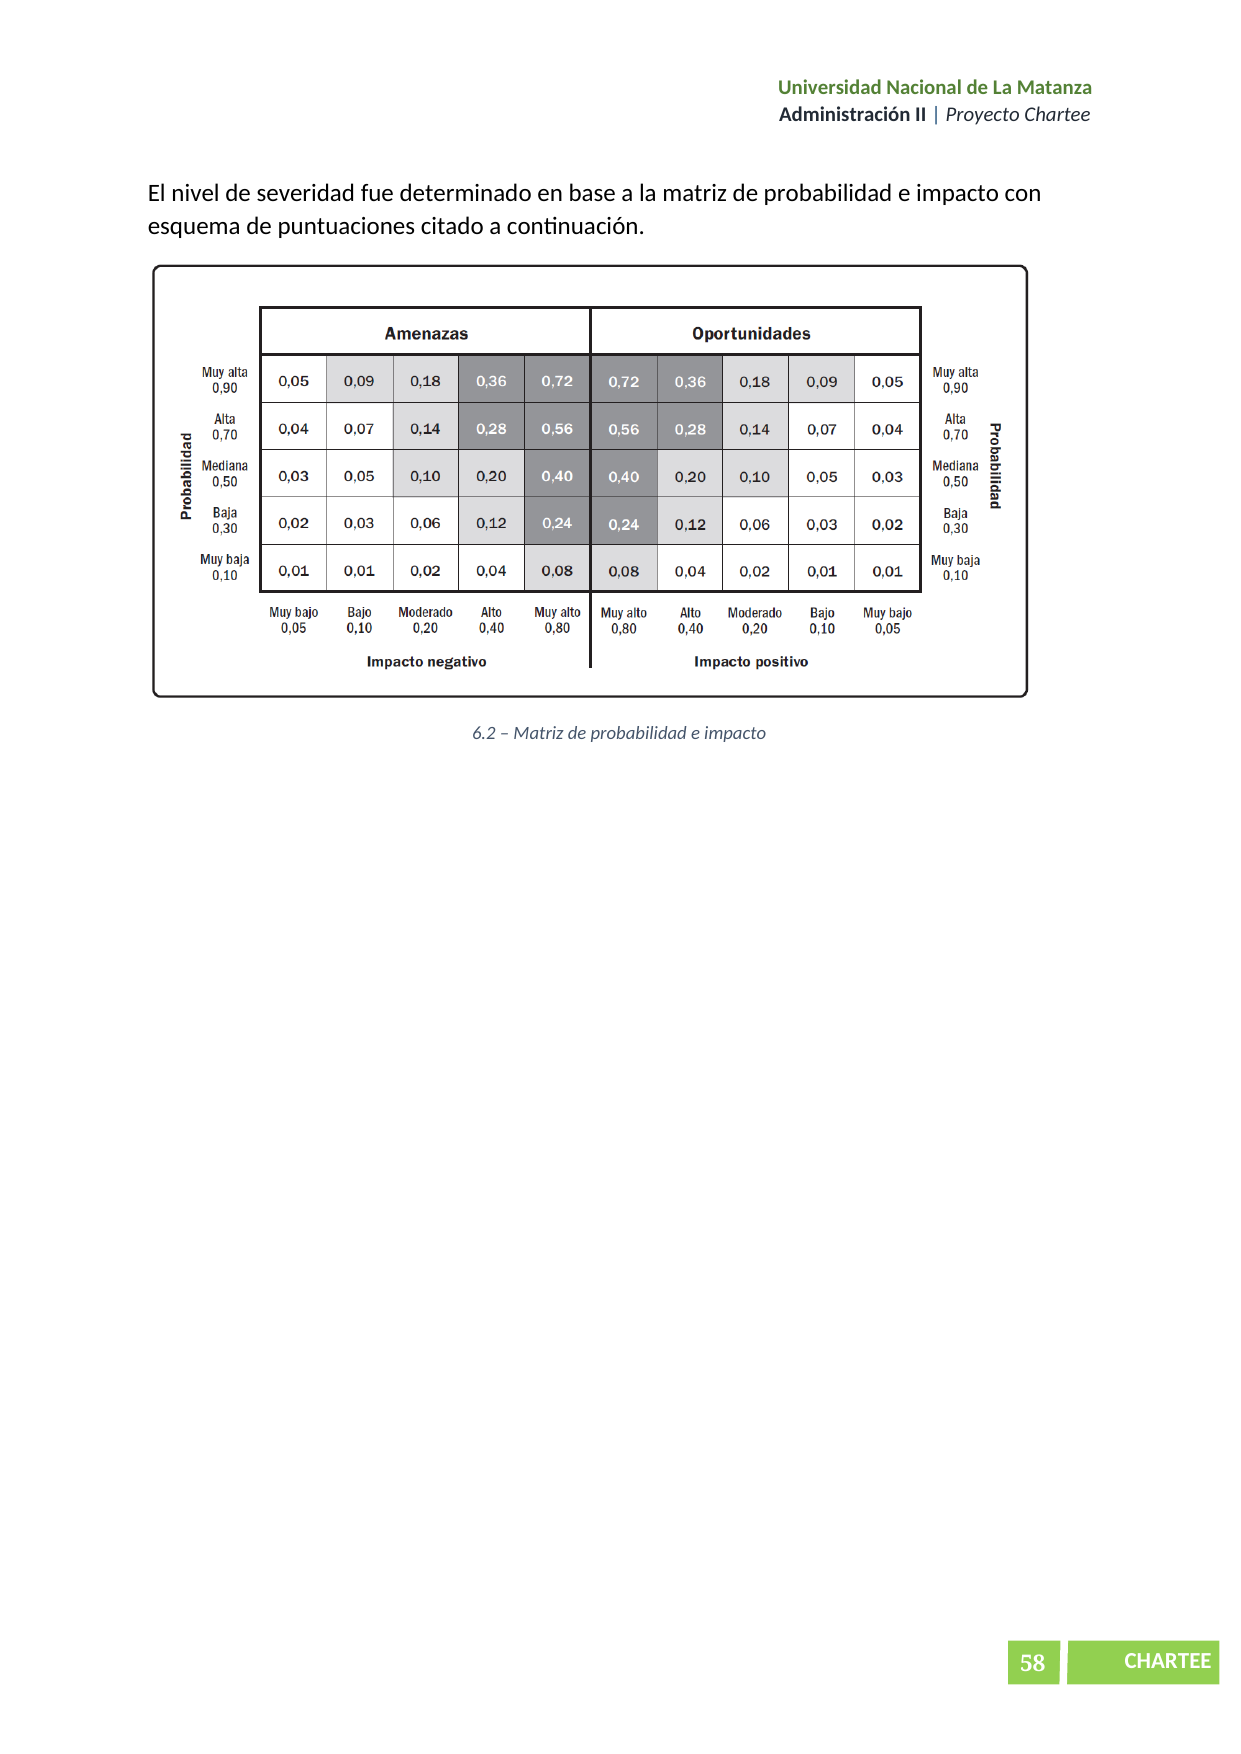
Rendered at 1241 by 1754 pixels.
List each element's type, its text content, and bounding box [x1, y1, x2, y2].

picture [147, 259, 1034, 703]
text 6.2 – Matriz de probabilidad e impacto [148, 721, 1092, 744]
text El nivel de severidad fue determinado en base a la matriz de probabilidad e impacto con esquema de puntuaciones citado a continuación. [148, 177, 1092, 241]
